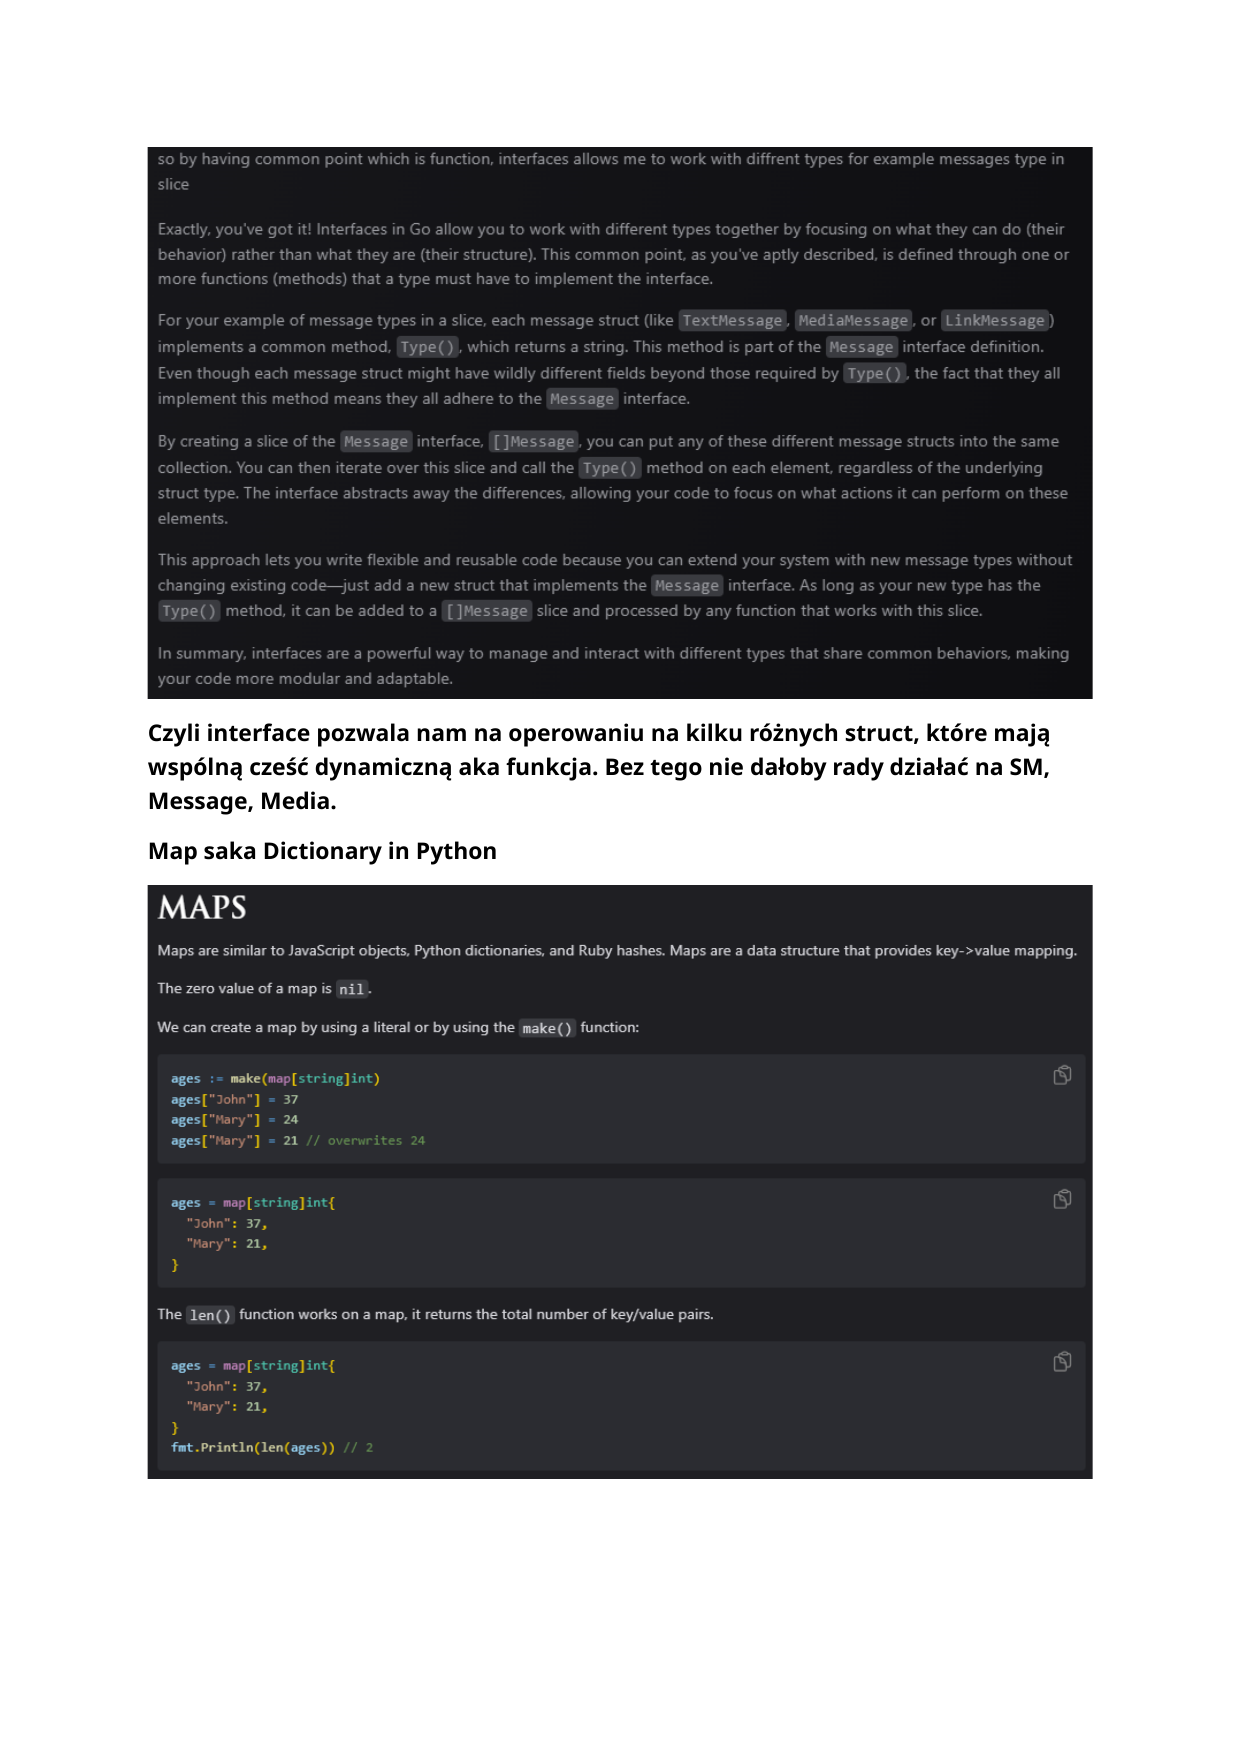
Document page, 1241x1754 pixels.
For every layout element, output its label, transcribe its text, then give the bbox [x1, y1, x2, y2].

text Map saka Dictionary in Python [148, 835, 1093, 867]
picture [147, 147, 1093, 699]
picture [147, 885, 1093, 1479]
text Czyli interface pozwala nam na operowaniu na kilku różnych struct, które mają wspólną cześć dynamiczną aka funkcja. Bez tego nie dałoby rady działać na SM, Message, Media. [148, 717, 1093, 816]
